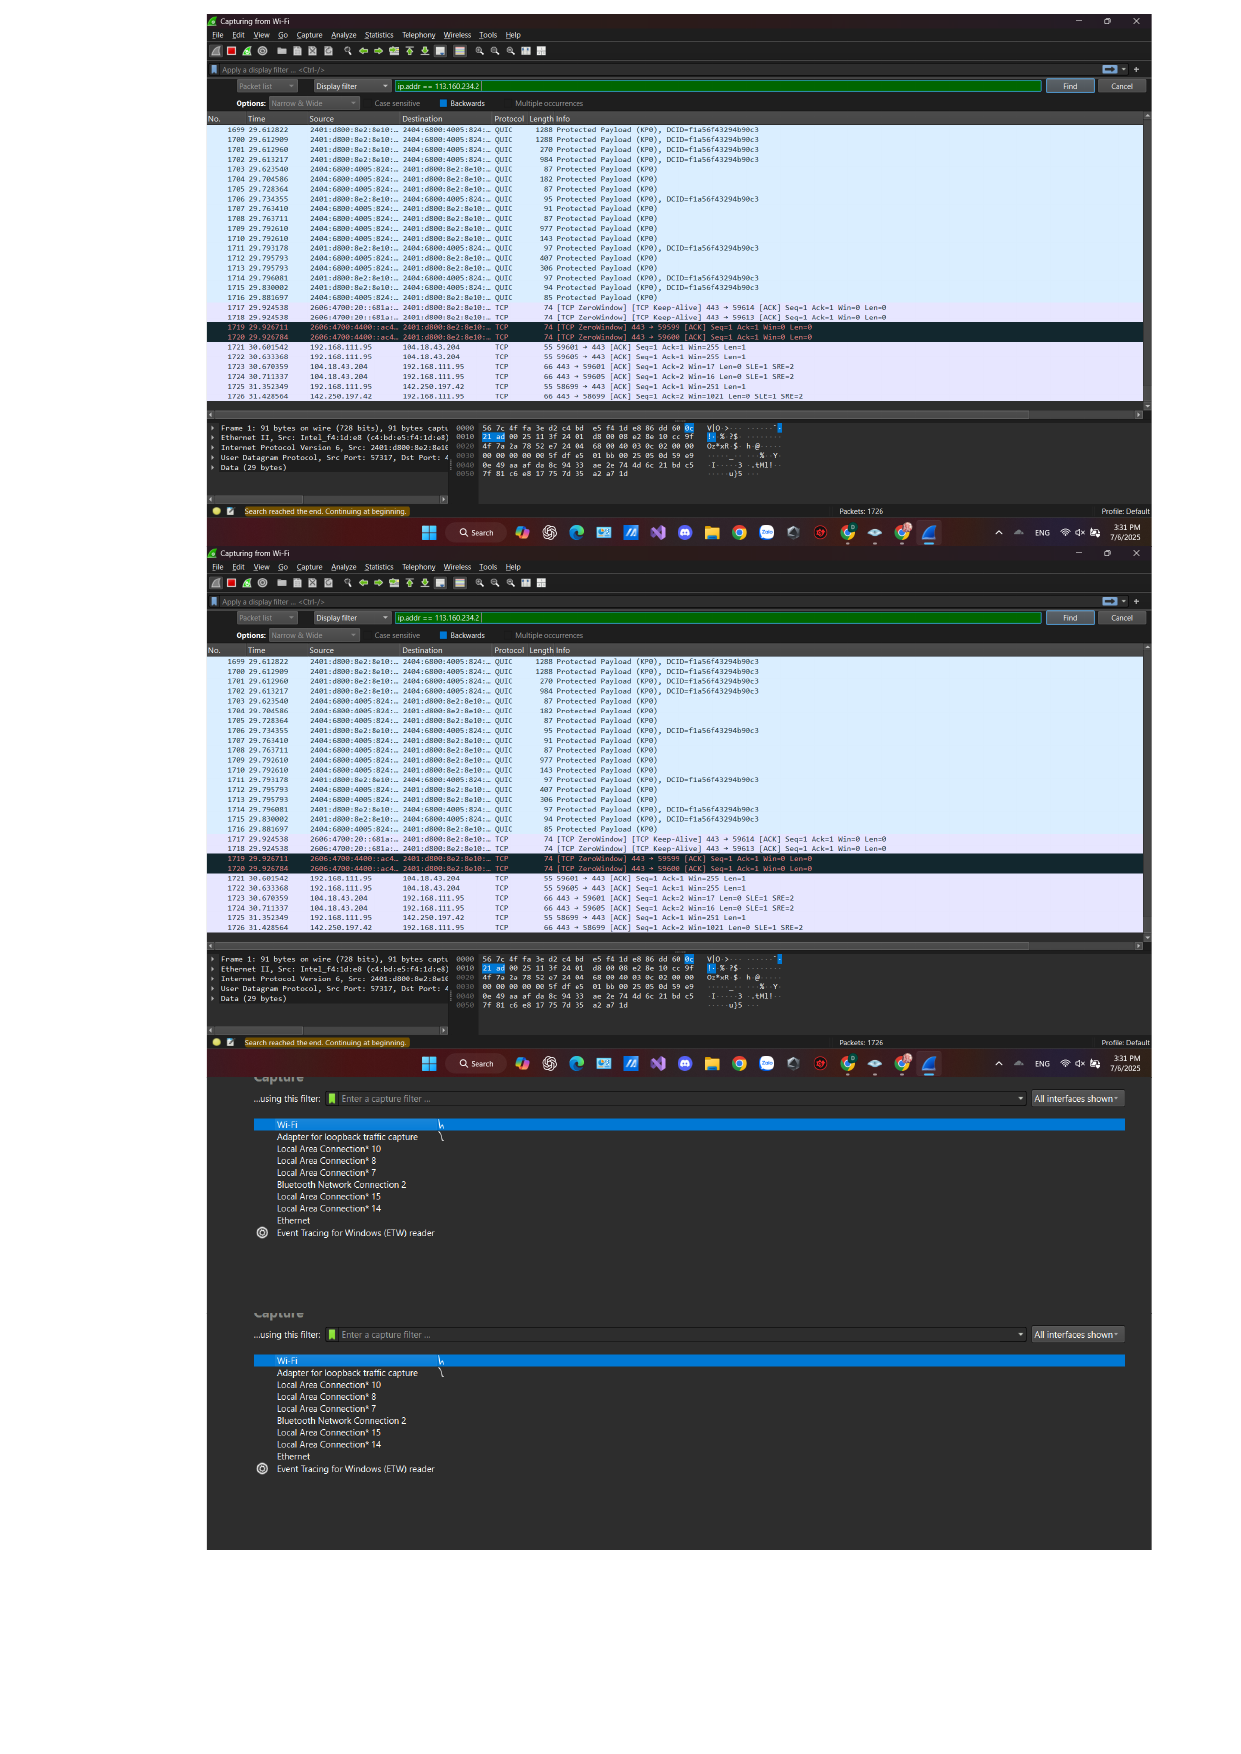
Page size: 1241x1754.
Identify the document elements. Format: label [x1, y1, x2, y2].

picture [206, 14, 1152, 1550]
